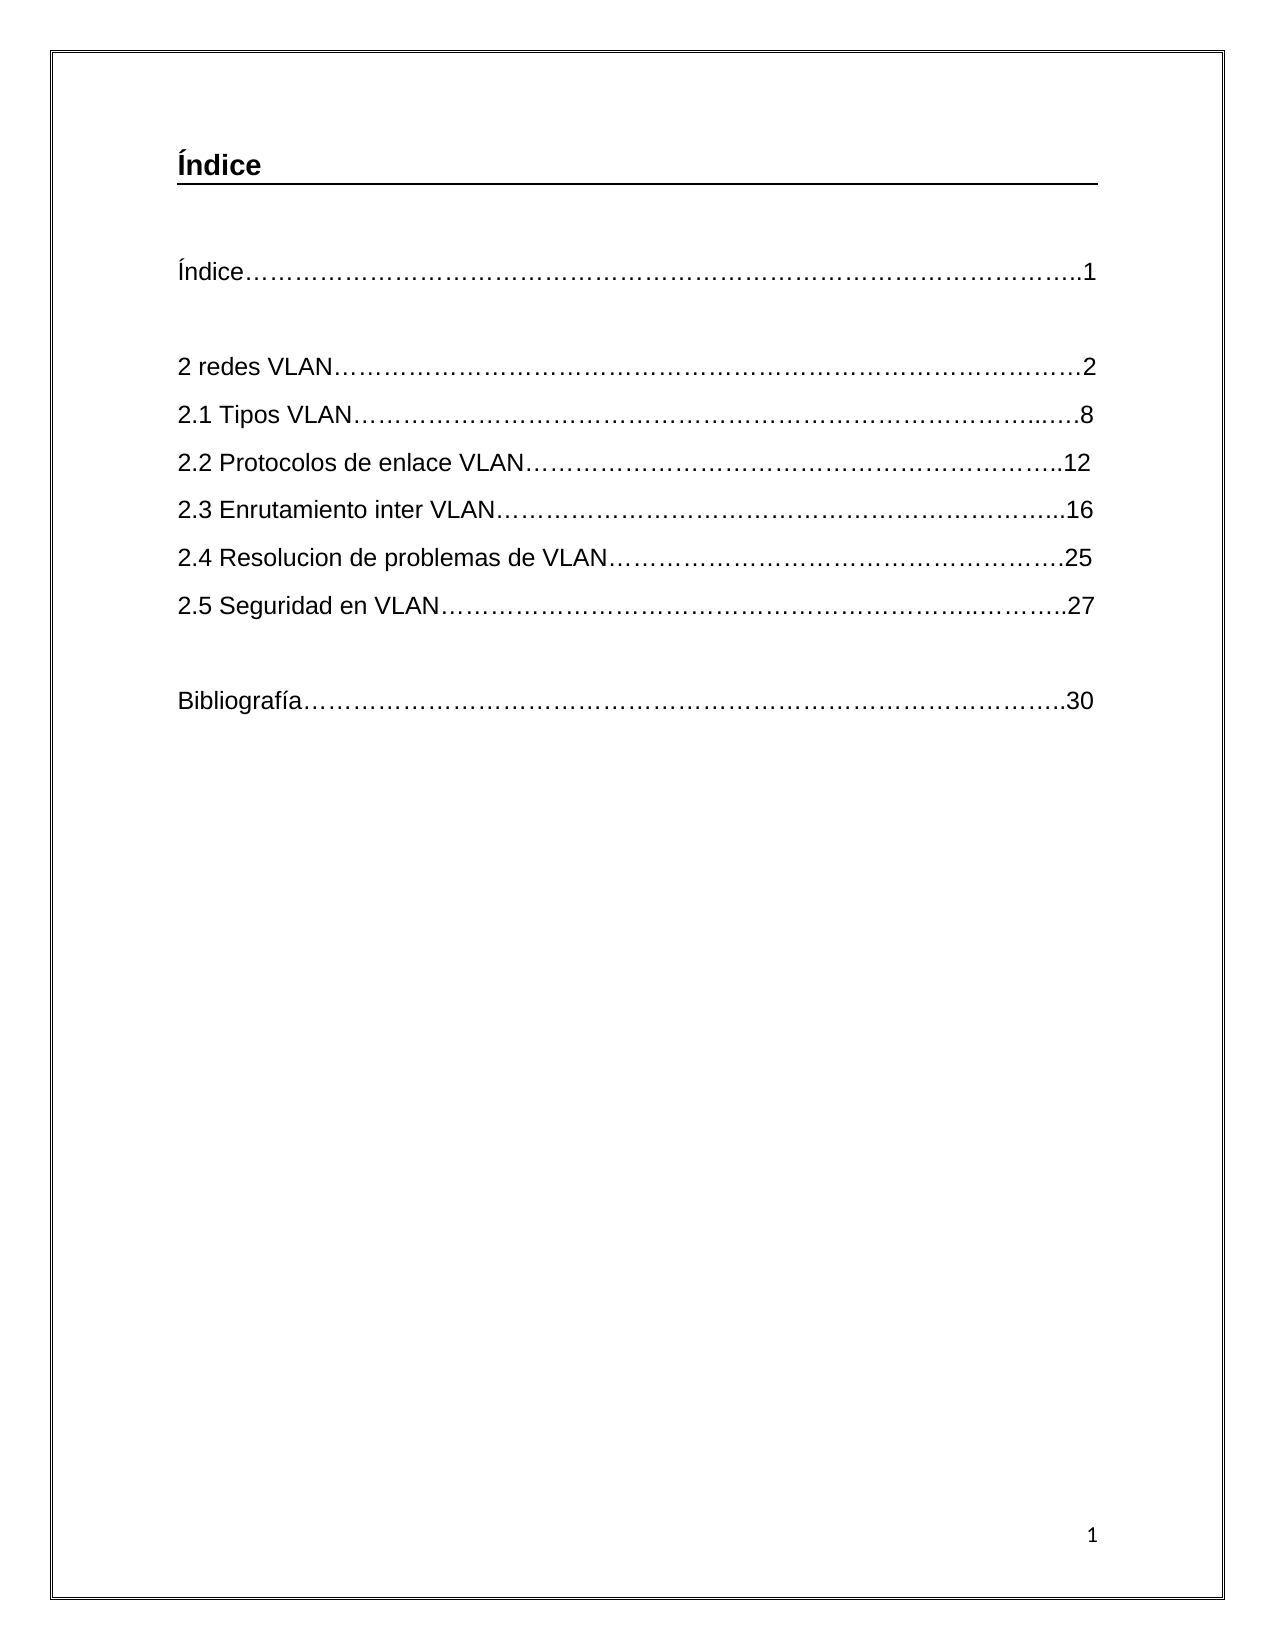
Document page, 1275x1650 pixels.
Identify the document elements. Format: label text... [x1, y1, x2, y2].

text 2.4 Resolucion de problemas de VLAN……………………………………………….25 [177, 543, 1098, 572]
text 2.2 Protocolos de enlace VLAN………………………………………………………..12 [177, 448, 1098, 476]
text 2.1 Tipos VLAN………………………………………………………………………...….8 [177, 400, 1098, 429]
text Bibliografía………………………………………………………………………………..30 [177, 686, 1098, 715]
text Índice [177, 148, 1098, 183]
text 2.3 Enrutamiento inter VLAN…………………………………………………………...16 [177, 495, 1098, 524]
text 2.5 Seguridad en VLAN………………………………………………………..………..27 [177, 591, 1098, 619]
text Índice………………………………………………………………………………………..1 [177, 257, 1098, 286]
text 2 redes VLAN………………………………………………………………………………2 [177, 352, 1098, 381]
